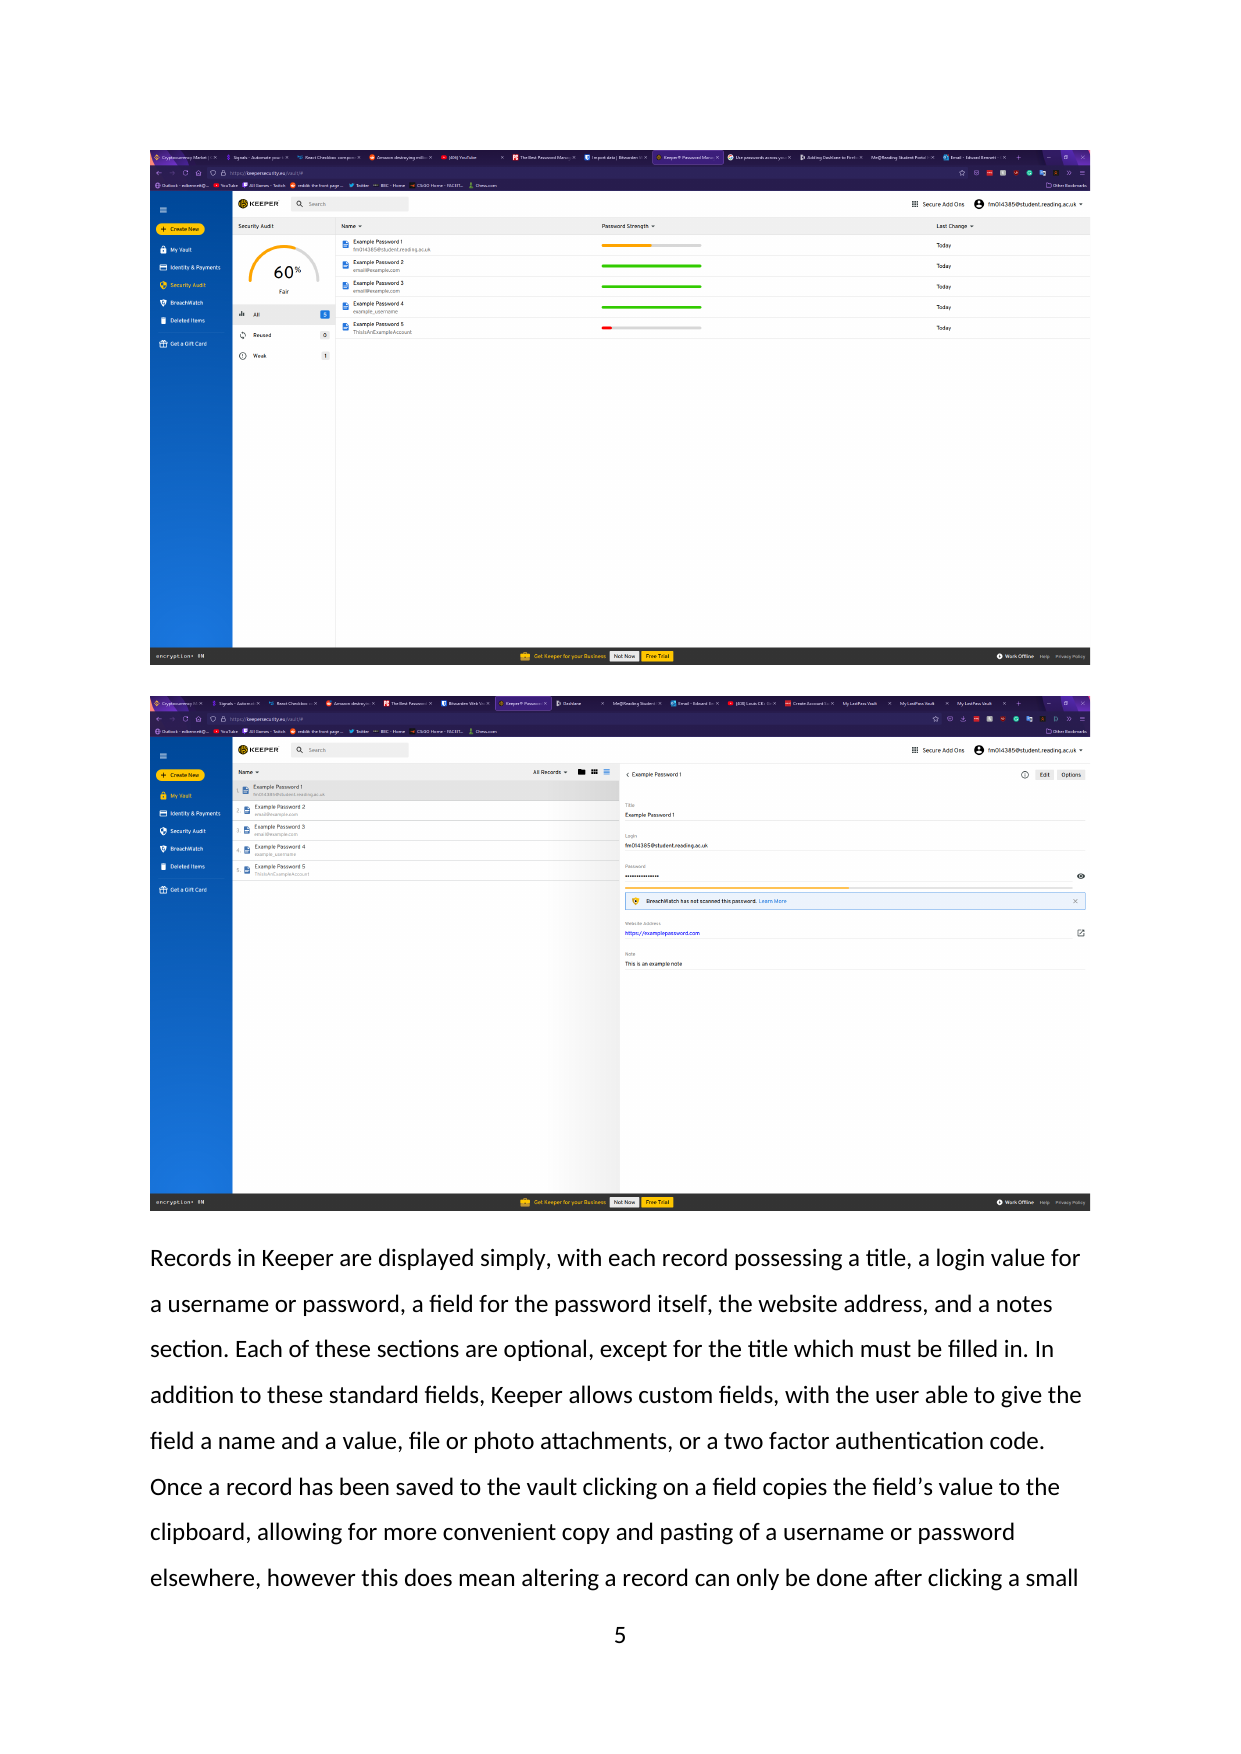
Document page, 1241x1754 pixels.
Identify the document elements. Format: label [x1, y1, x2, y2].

picture [150, 150, 1091, 665]
text [150, 1242, 1090, 1593]
picture [150, 696, 1091, 1211]
